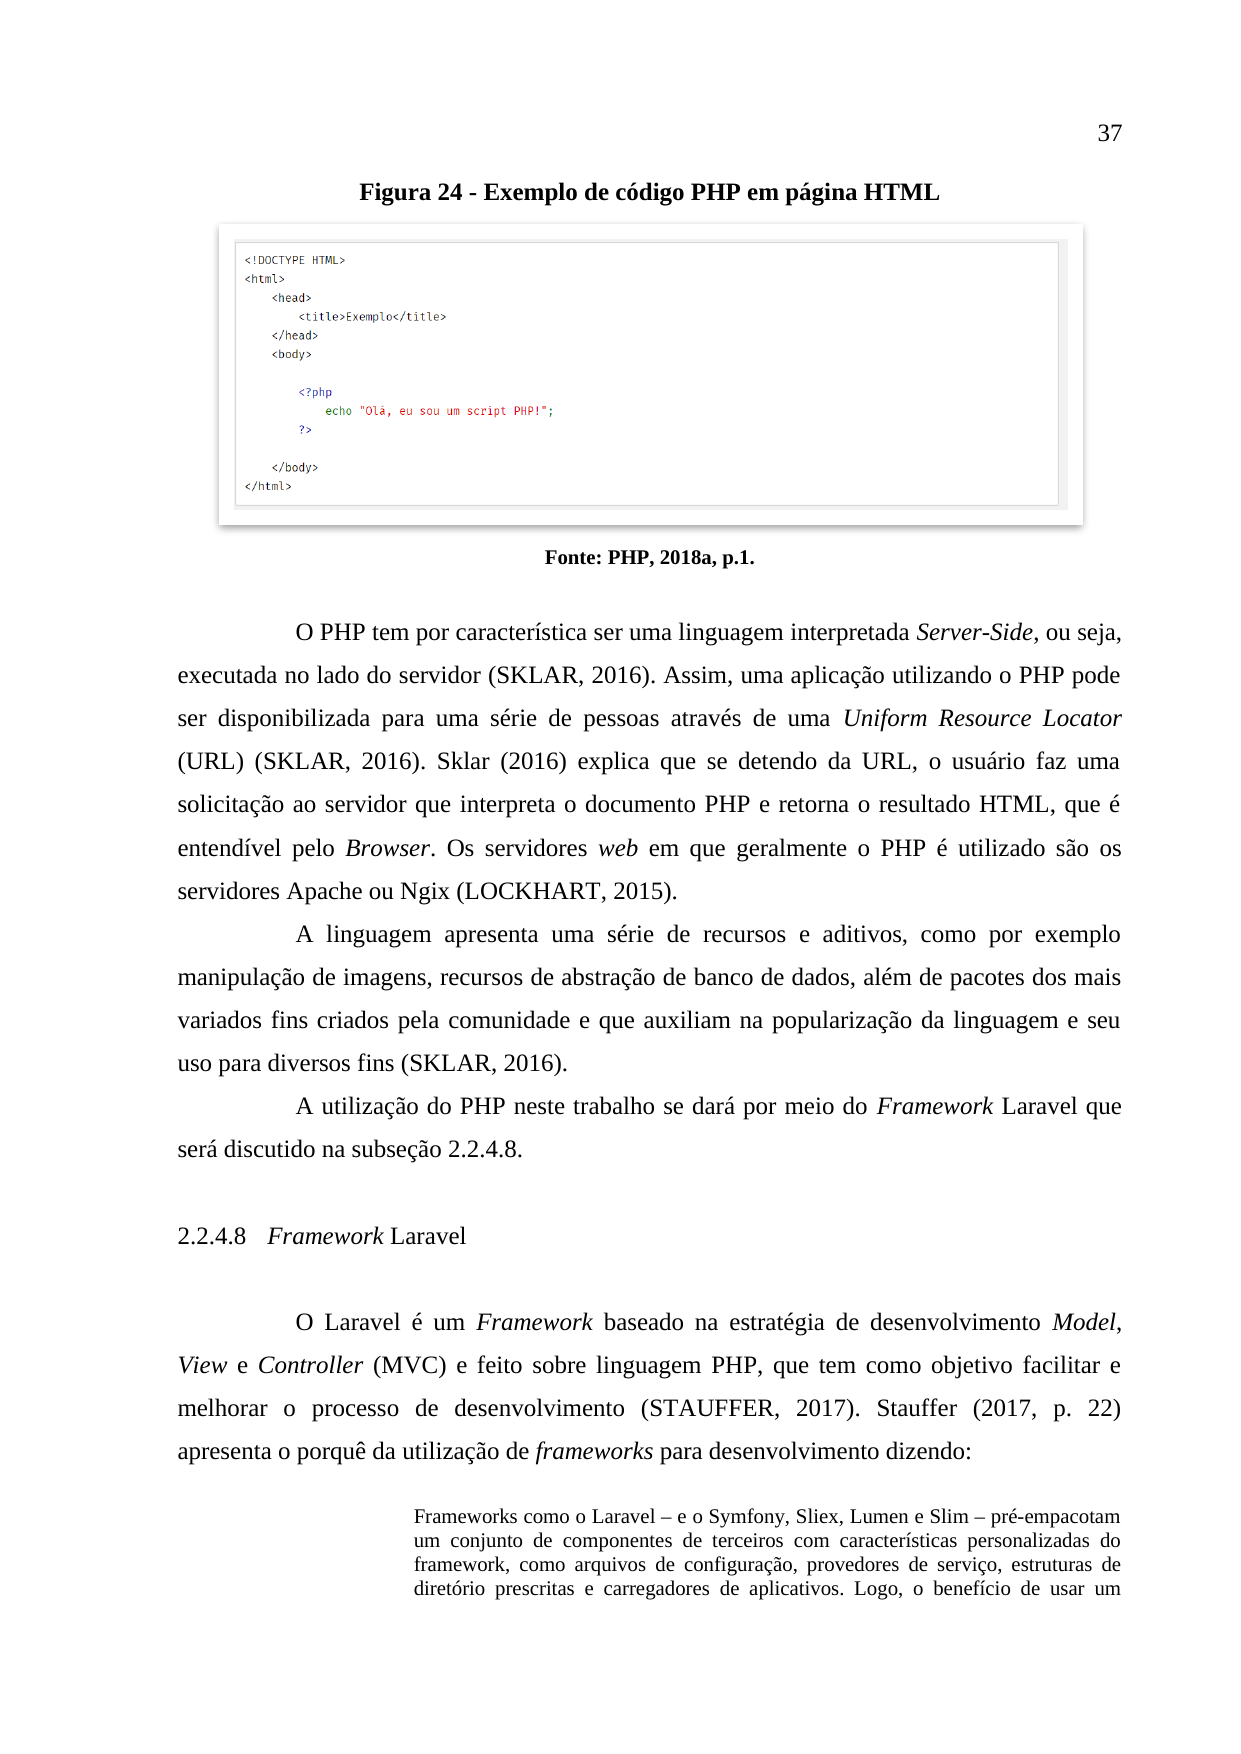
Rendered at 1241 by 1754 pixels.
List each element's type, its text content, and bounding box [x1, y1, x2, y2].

text A linguagem apresenta uma série de recursos e aditivos, como por exemplo manipulação de imagens, recursos de abstração de banco de dados, além de pacotes dos mais variados fins criados pela comunidade e que auxiliam na popularização da linguagem e seu uso para diversos fins (SKLAR, 2016). [177, 919, 1122, 1077]
text O Laravel é um Framework baseado na estratégia de desenvolvimento Model, View e Controller (MVC) e feito sobre linguagem PHP, que tem como objetivo facilitar e melhorar o processo de desenvolvimento (STAUFFER, 2017). Stauffer (2017, p. 22) apresenta o porquê da utilização de frameworks para desenvolvimento dizendo: [177, 1307, 1122, 1465]
text O PHP tem por característica ser uma linguagem interpretada Server-Side, ou seja, executada no lado do servidor (SKLAR, 2016). Assim, uma aplicação utilizando o PHP pode ser disponibilizada para uma série de pessoas através de uma Uniform Resource Locator (URL) (SKLAR, 2016). Sklar (2016) explica que se detendo da URL, o usuário faz uma solicitação ao servidor que interpreta o documento PHP e retorna o resultado HTML, que é entendível pelo Browser. Os servidores web em que geralmente o PHP é utilizado são os servidores Apache ou Ngix (LOCKHART, 2015). [177, 617, 1122, 904]
subtitle Framework Laravel [177, 1221, 1122, 1249]
text Fonte: PHP, 2018a, p.1. [177, 545, 1122, 569]
picture [234, 239, 1068, 510]
text A utilização do PHP neste trabalho se dará por meio do Framework Laravel que será discutido na subseção 5.2.5.5. [177, 1091, 1122, 1163]
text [413, 1504, 1122, 1600]
